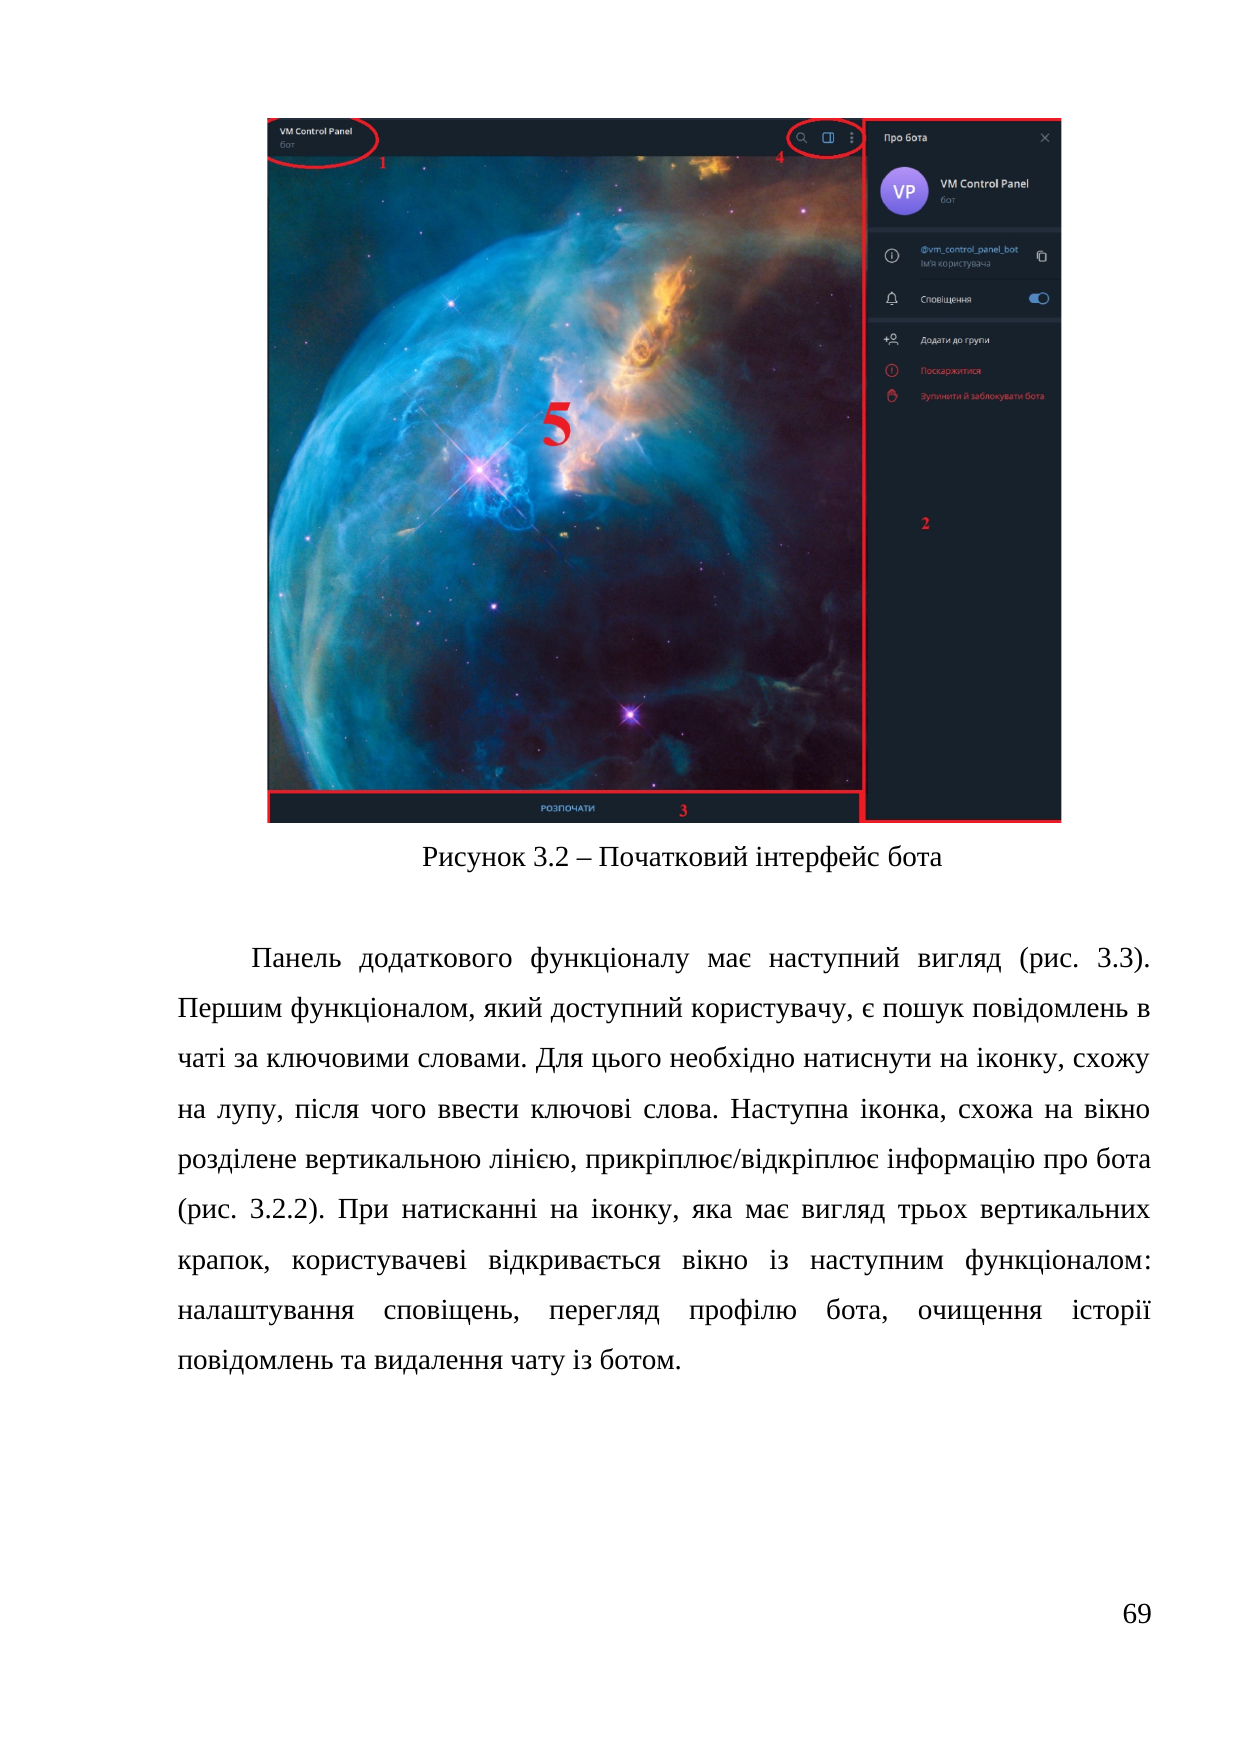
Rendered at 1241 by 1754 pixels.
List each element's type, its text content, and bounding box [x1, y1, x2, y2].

text Рисунок 3.2 – Початковий інтерфейс бота [177, 839, 1152, 873]
text Панель додаткового функціоналу має наступний вигляд (рис. 3.3). Першим функціоналом, який доступний користувачу, є пошук повідомлень в чаті за ключовими словами. Для цього необхідно натиснути на іконку, схожу на лупу, після чого ввести ключові слова. Наступна іконка, схожа на вікно розділене вертикальною лінією, прикріплює/відкріплює інформацію про бота (рис. 3.2.2). При натисканні на іконку, яка має вигляд трьох вертикальних крапок, користувачеві відкривається вікно із наступним функціоналом: налаштування сповіщень, перегляд профілю бота, очищення історії повідомлень та видалення чату із ботом. [177, 940, 1152, 1376]
picture [267, 118, 1062, 823]
